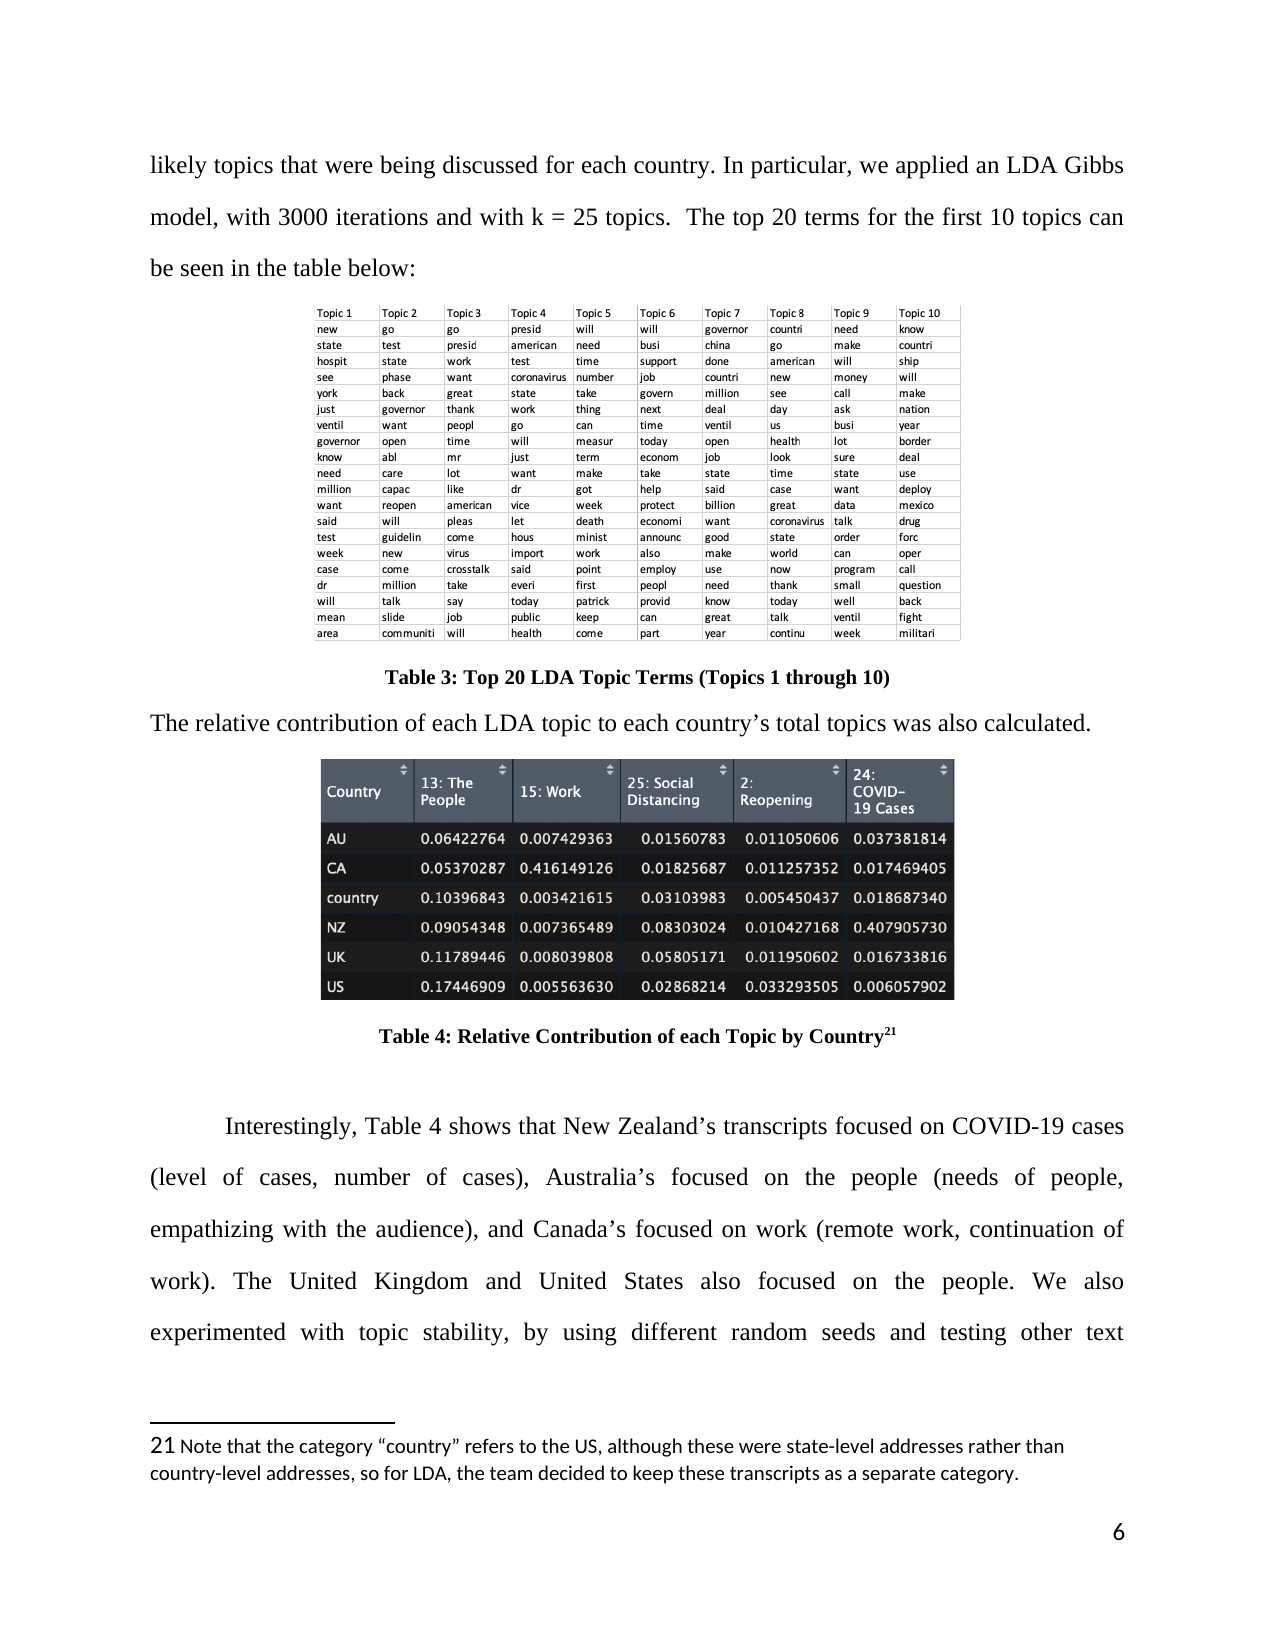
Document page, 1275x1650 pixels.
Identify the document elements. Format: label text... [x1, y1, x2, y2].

text Table 3: Top 20 LDA Topic Terms (Topics 1 through 10) [150, 665, 1125, 689]
picture [314, 305, 961, 641]
picture [320, 759, 955, 1000]
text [150, 1111, 1125, 1346]
text The relative contribution of each LDA topic to each country’s total topics was also calculated. [150, 708, 1125, 737]
text Table 4: Relative Contribution of each Topic by Country [150, 1024, 1125, 1048]
text Latent Dirichlet Allocation (LDA) is a “generative probabilistic model for collections of discrete data” including text corpora. Using this method, we were able to determine the most likely topics that were being discussed for each country. In particular, we applied an LDA Gibbs model, with 3000 iterations and with k = 25 topics. The top 20 terms for the first 10 topics can be seen in the table below: [150, 150, 1125, 282]
